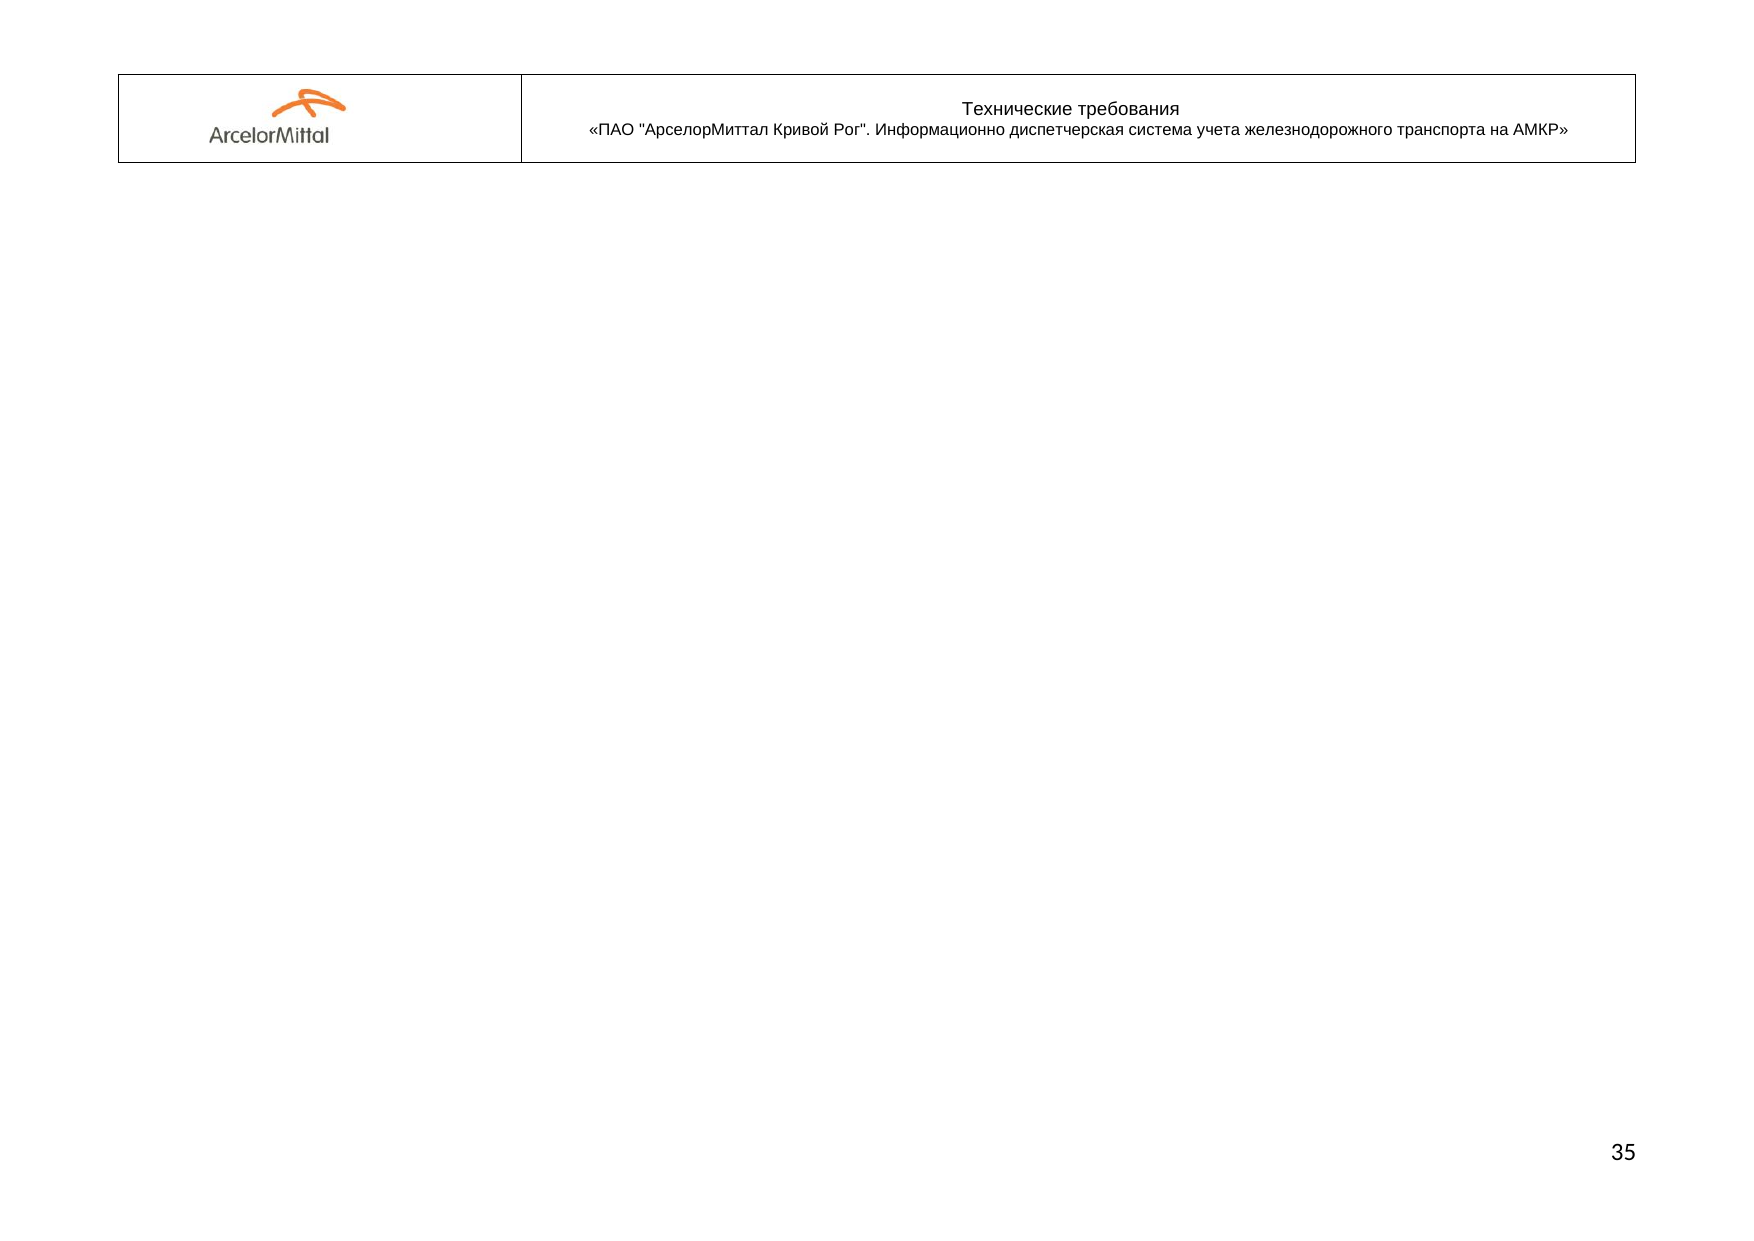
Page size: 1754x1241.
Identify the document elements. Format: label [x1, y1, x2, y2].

picture [195, 75, 354, 148]
